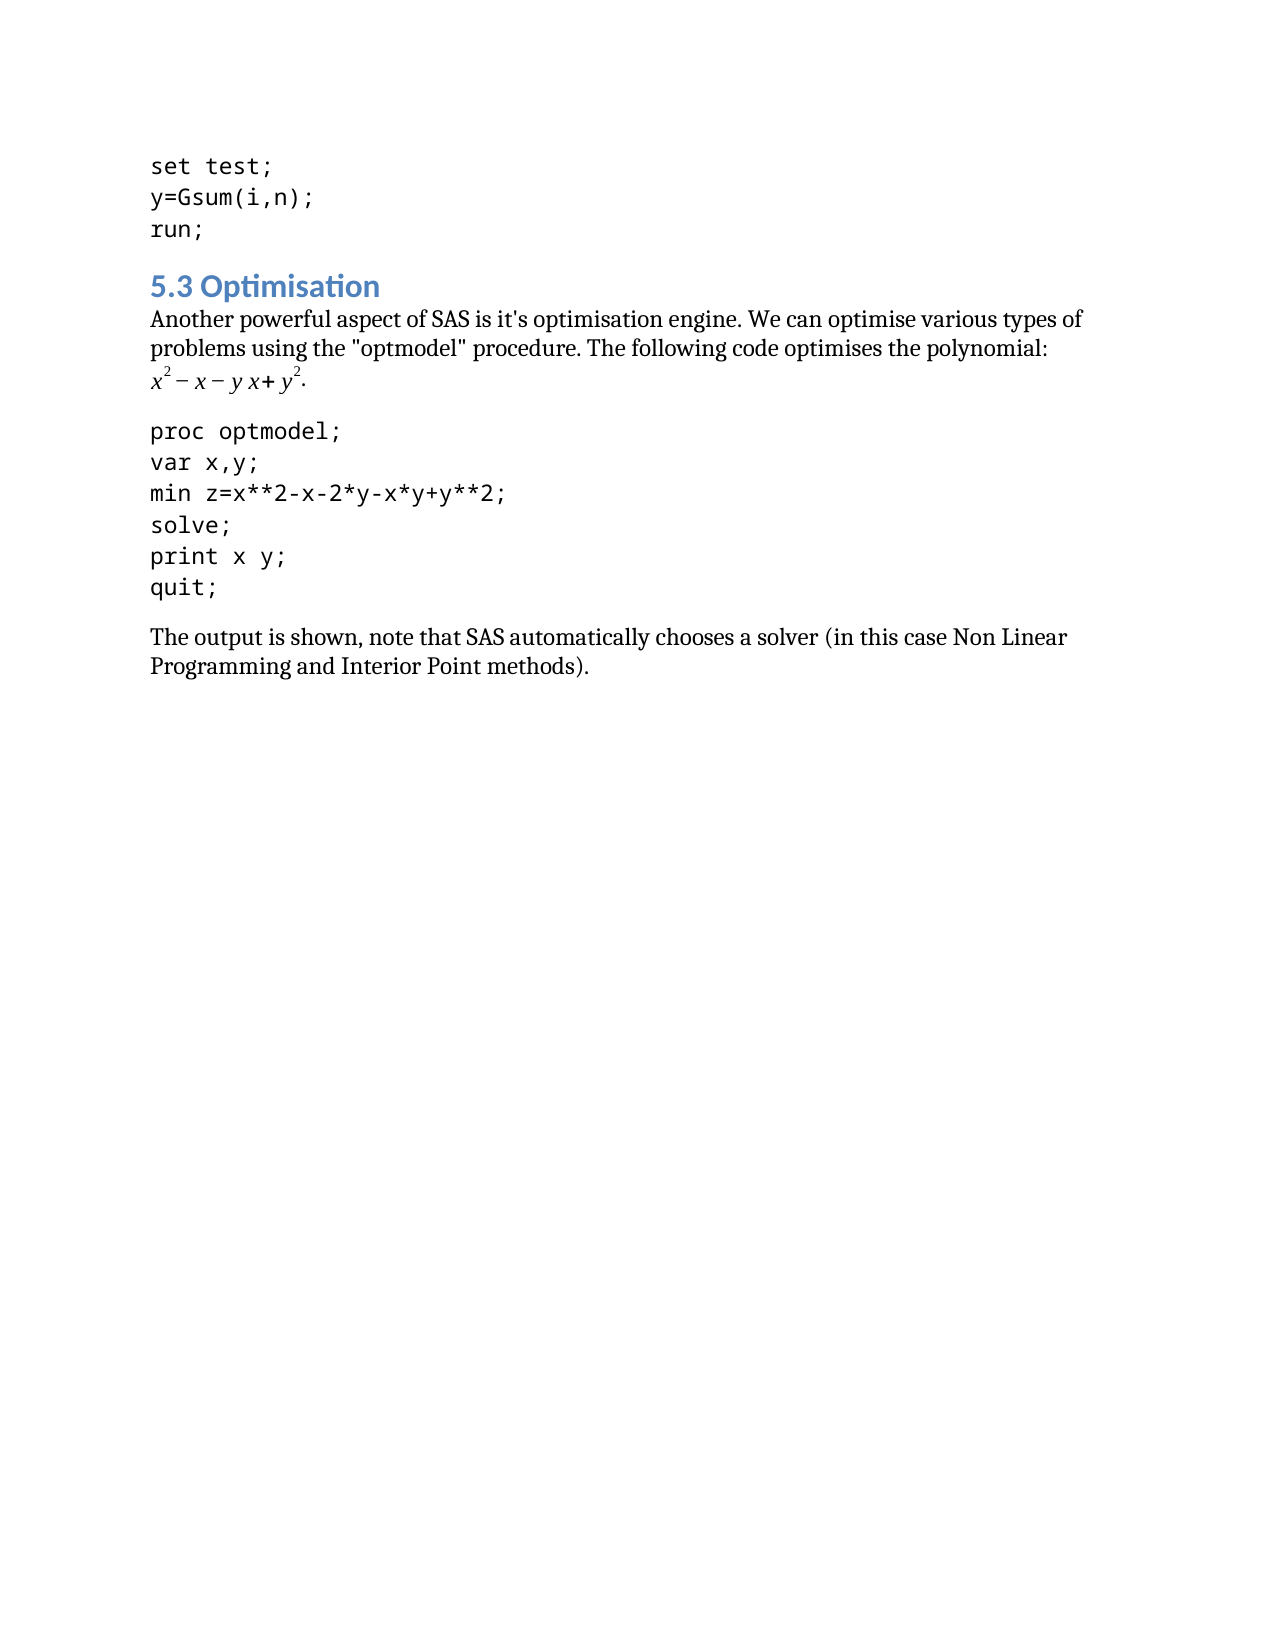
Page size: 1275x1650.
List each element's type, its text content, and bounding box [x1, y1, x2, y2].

text proc optmodel; var x,y; min z=x**2-x-2*y-x*y+y**2; solve; print x y; quit; [150, 415, 1125, 602]
text The output is shown, note that SAS automatically chooses a solver (in this case Non Linear Programming and Interior Point methods). [150, 623, 1125, 681]
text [150, 150, 1125, 244]
text Another powerful aspect of SAS is it's optimisation engine. We can optimise various types of problems using the "optmodel" procedure. The following code optimises the polynomial: . [150, 305, 1125, 394]
subtitle 5.3 Optimisation [150, 264, 1125, 305]
